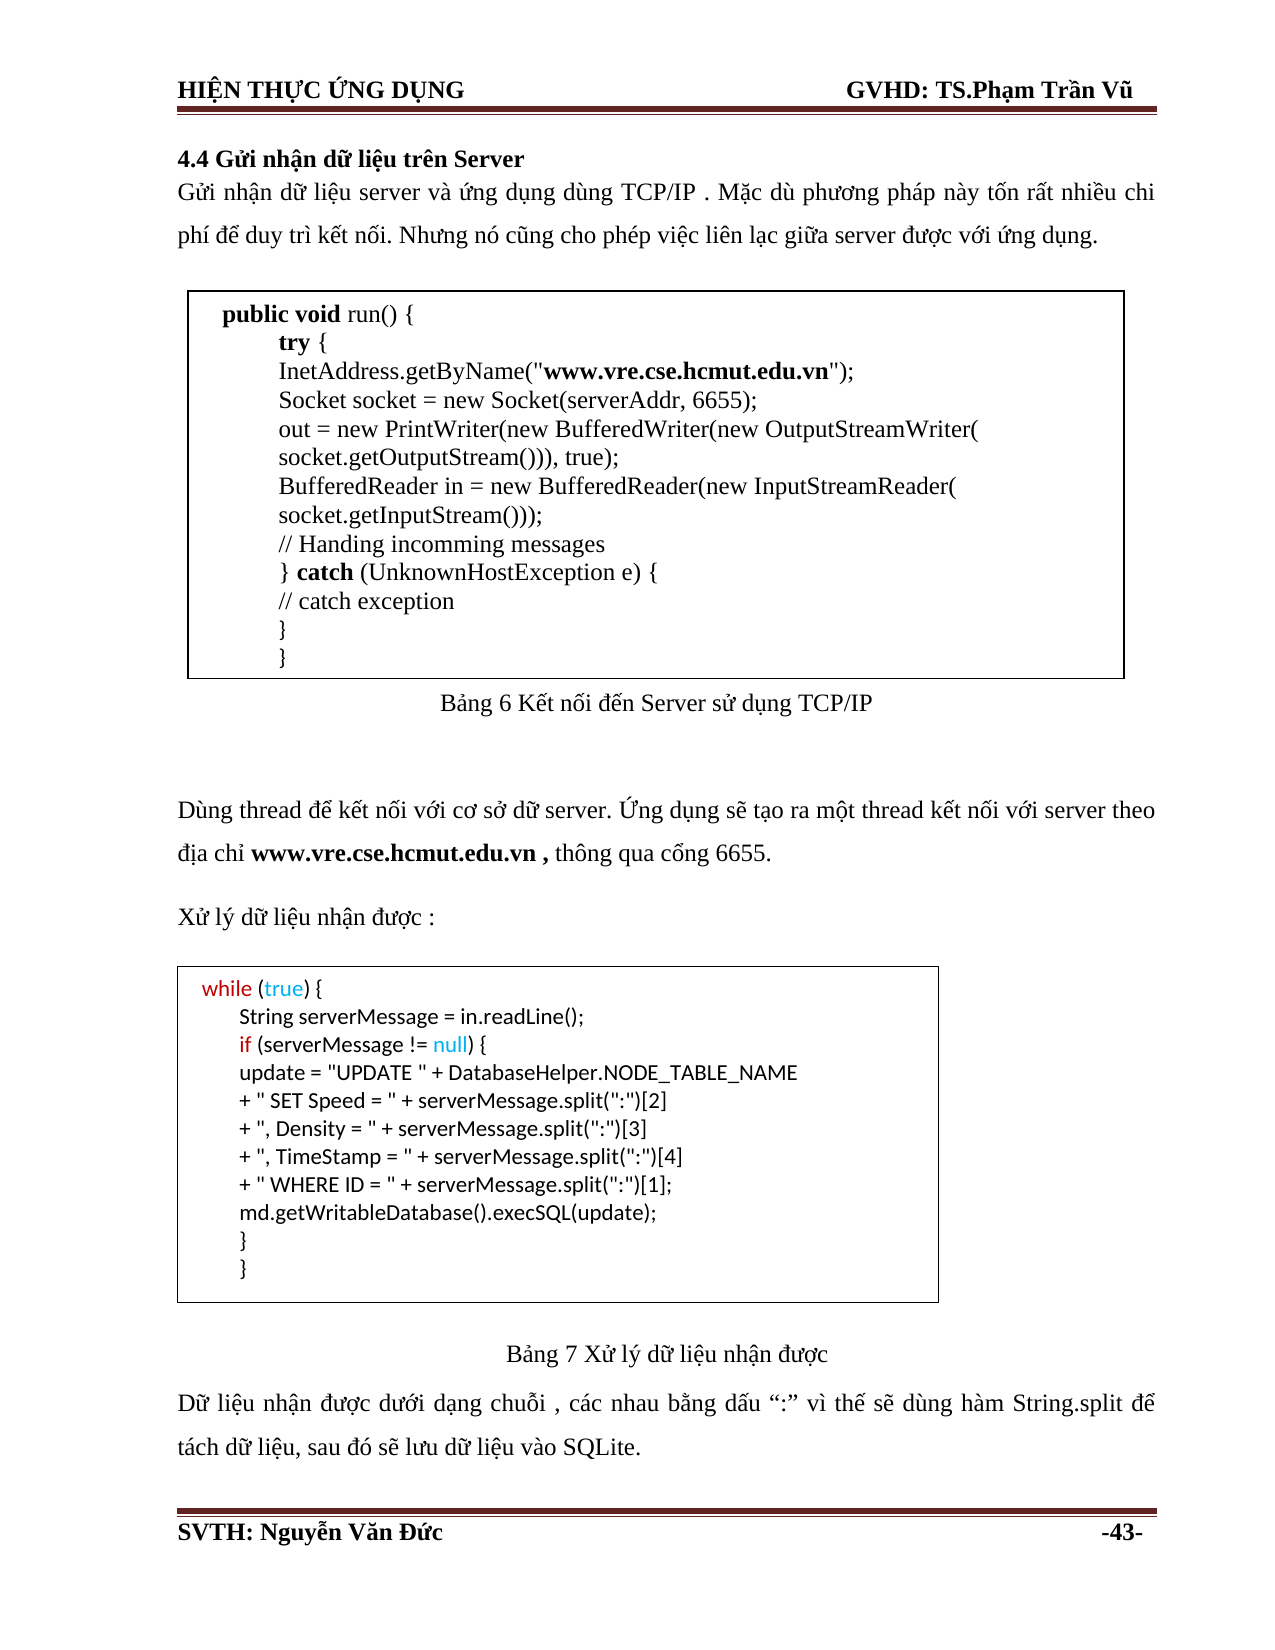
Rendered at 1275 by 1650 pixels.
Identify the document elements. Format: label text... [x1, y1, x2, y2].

text Xử lý dữ liệu nhận được : [177, 902, 1157, 931]
text Dữ liệu nhận được dưới dạng chuỗi , các nhau bằng dấu “:” vì thế sẽ dùng hàm String.split để tách dữ liệu, sau đó sẽ lưu dữ liệu vào SQLite. [177, 1388, 1157, 1460]
text Dùng thread để kết nối với cơ sở dữ server. Ứng dụng sẽ tạo ra một thread kết nối với server theo địa chỉ www.vre.cse.hcmut.edu.vn , thông qua cổng 6655. [177, 795, 1157, 867]
subtitle 4.4 Gửi nhận dữ liệu trên Server [177, 144, 1157, 173]
text Gửi nhận dữ liệu server và ứng dụng dùng TCP/IP . Mặc dù phương pháp này tốn rất nhiều chi phí để duy trì kết nối. Nhưng nó cũng cho phép việc liên lạc giữa server được với ứng dụng. [177, 177, 1157, 249]
text Bảng 7 Xử lý dữ liệu nhận được [177, 1339, 1157, 1368]
